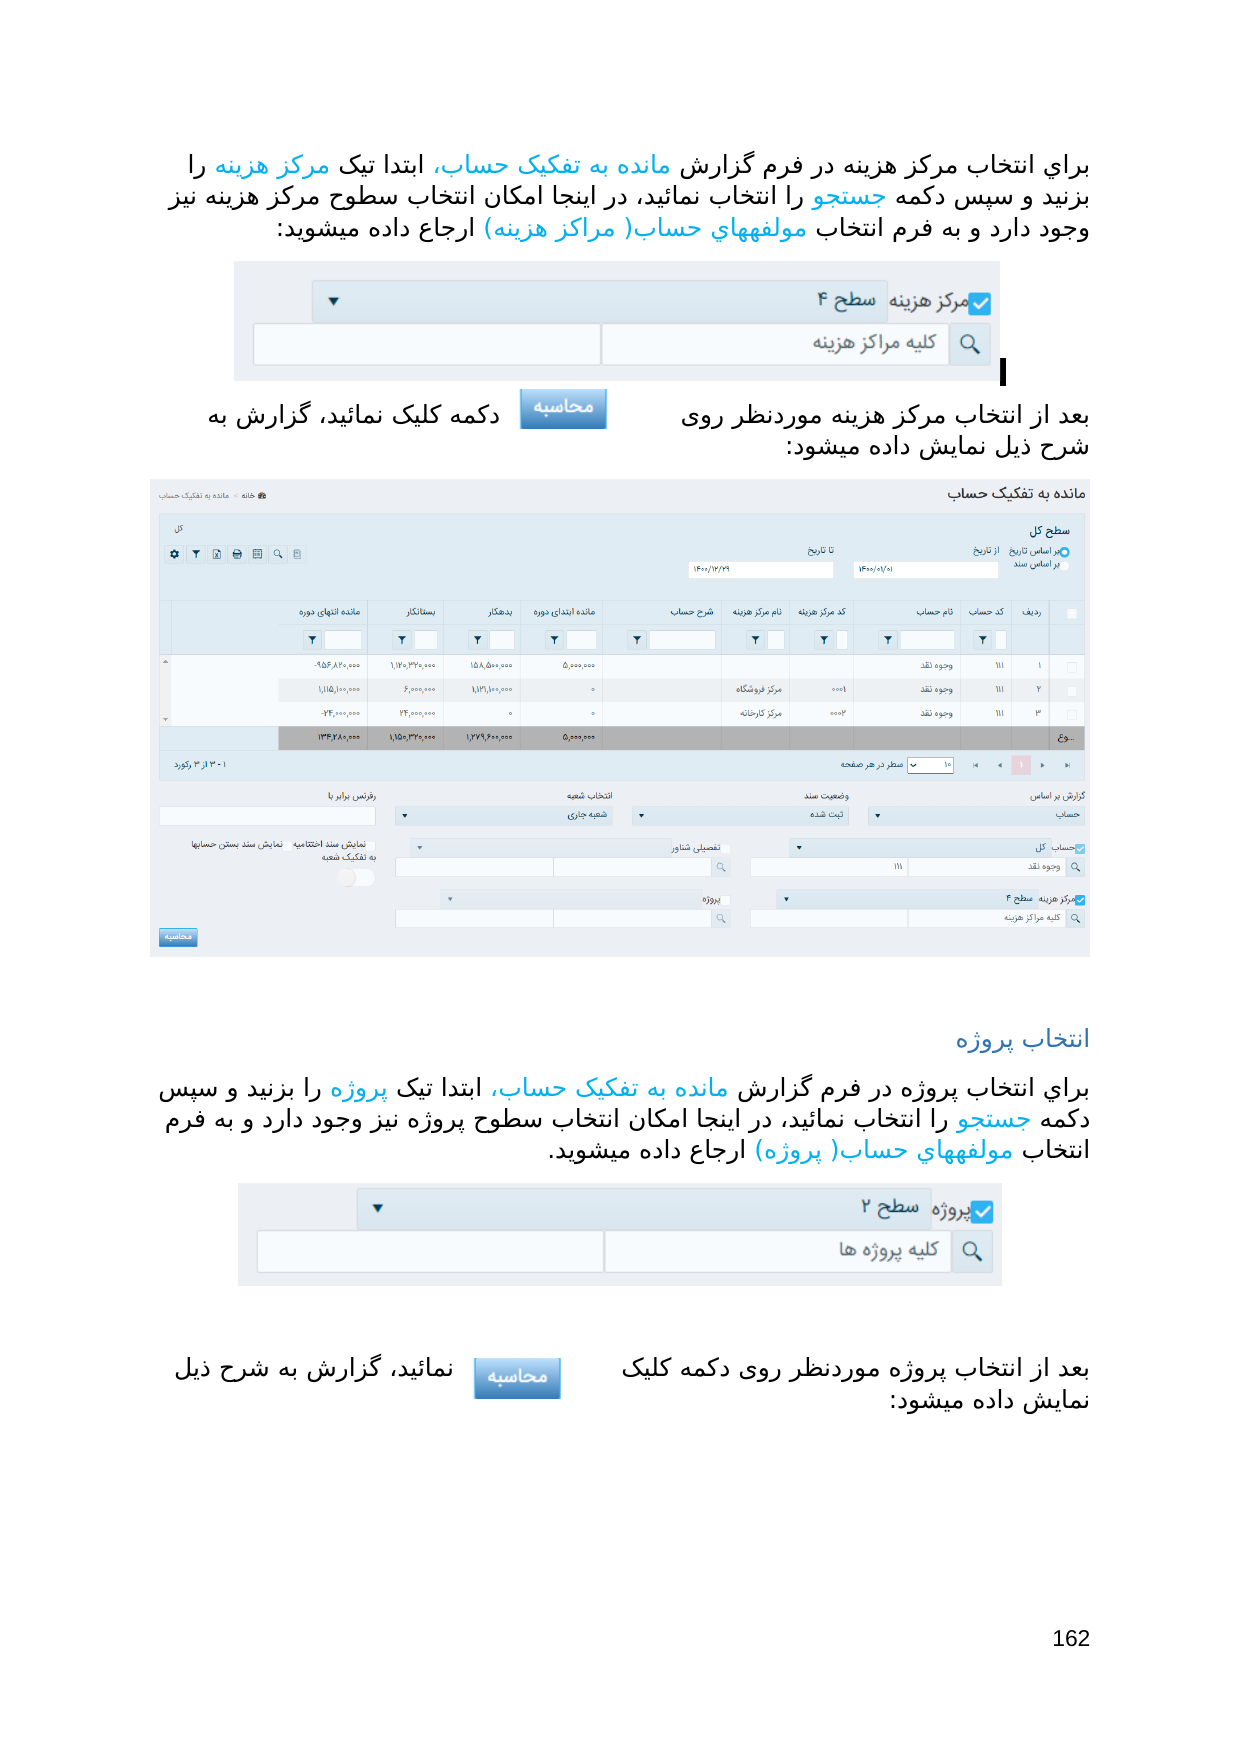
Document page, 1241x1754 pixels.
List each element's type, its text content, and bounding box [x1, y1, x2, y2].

picture [238, 1183, 1002, 1286]
text بعد از انتخاب مرکز هزینه موردنظر روی دکمه کلیک نمائید، گزارش به شرح ذیل نمایش داده میشود: [150, 400, 1090, 461]
picture [518, 389, 608, 429]
text براي انتخاب پروژه در فرم گزارش مانده به تفکيک حساب، ابتدا تیک پروژه را بزنید و سپس دکمه جستجو را انتخاب نمائيد، در اینجا امکان انتخاب سطوح پروژه نیز وجود دارد و به فرم انتخاب مولفههاي حساب( پروژه) ارجاع داده ميشويد. [150, 1073, 1090, 1165]
picture [233, 261, 1001, 381]
text براي انتخاب مرکز هزینه در فرم گزارش مانده به تفکيک حساب، ابتدا تیک مرکز هزینه را بزنید و سپس دکمه جستجو را انتخاب نمائيد، در اینجا امکان انتخاب سطوح مرکز هزینه نیز وجود دارد و به فرم انتخاب مولفههاي حساب( مراکز هزینه) ارجاع داده ميشويد: [150, 150, 1090, 242]
picture [150, 479, 1090, 957]
text بعد از انتخاب پروژه موردنظر روی دکمه کلیک نمائید، گزارش به شرح ذیل نمایش داده میشود: [150, 1353, 1090, 1414]
picture [472, 1358, 562, 1399]
text انتخاب پروژه [150, 1025, 1090, 1054]
